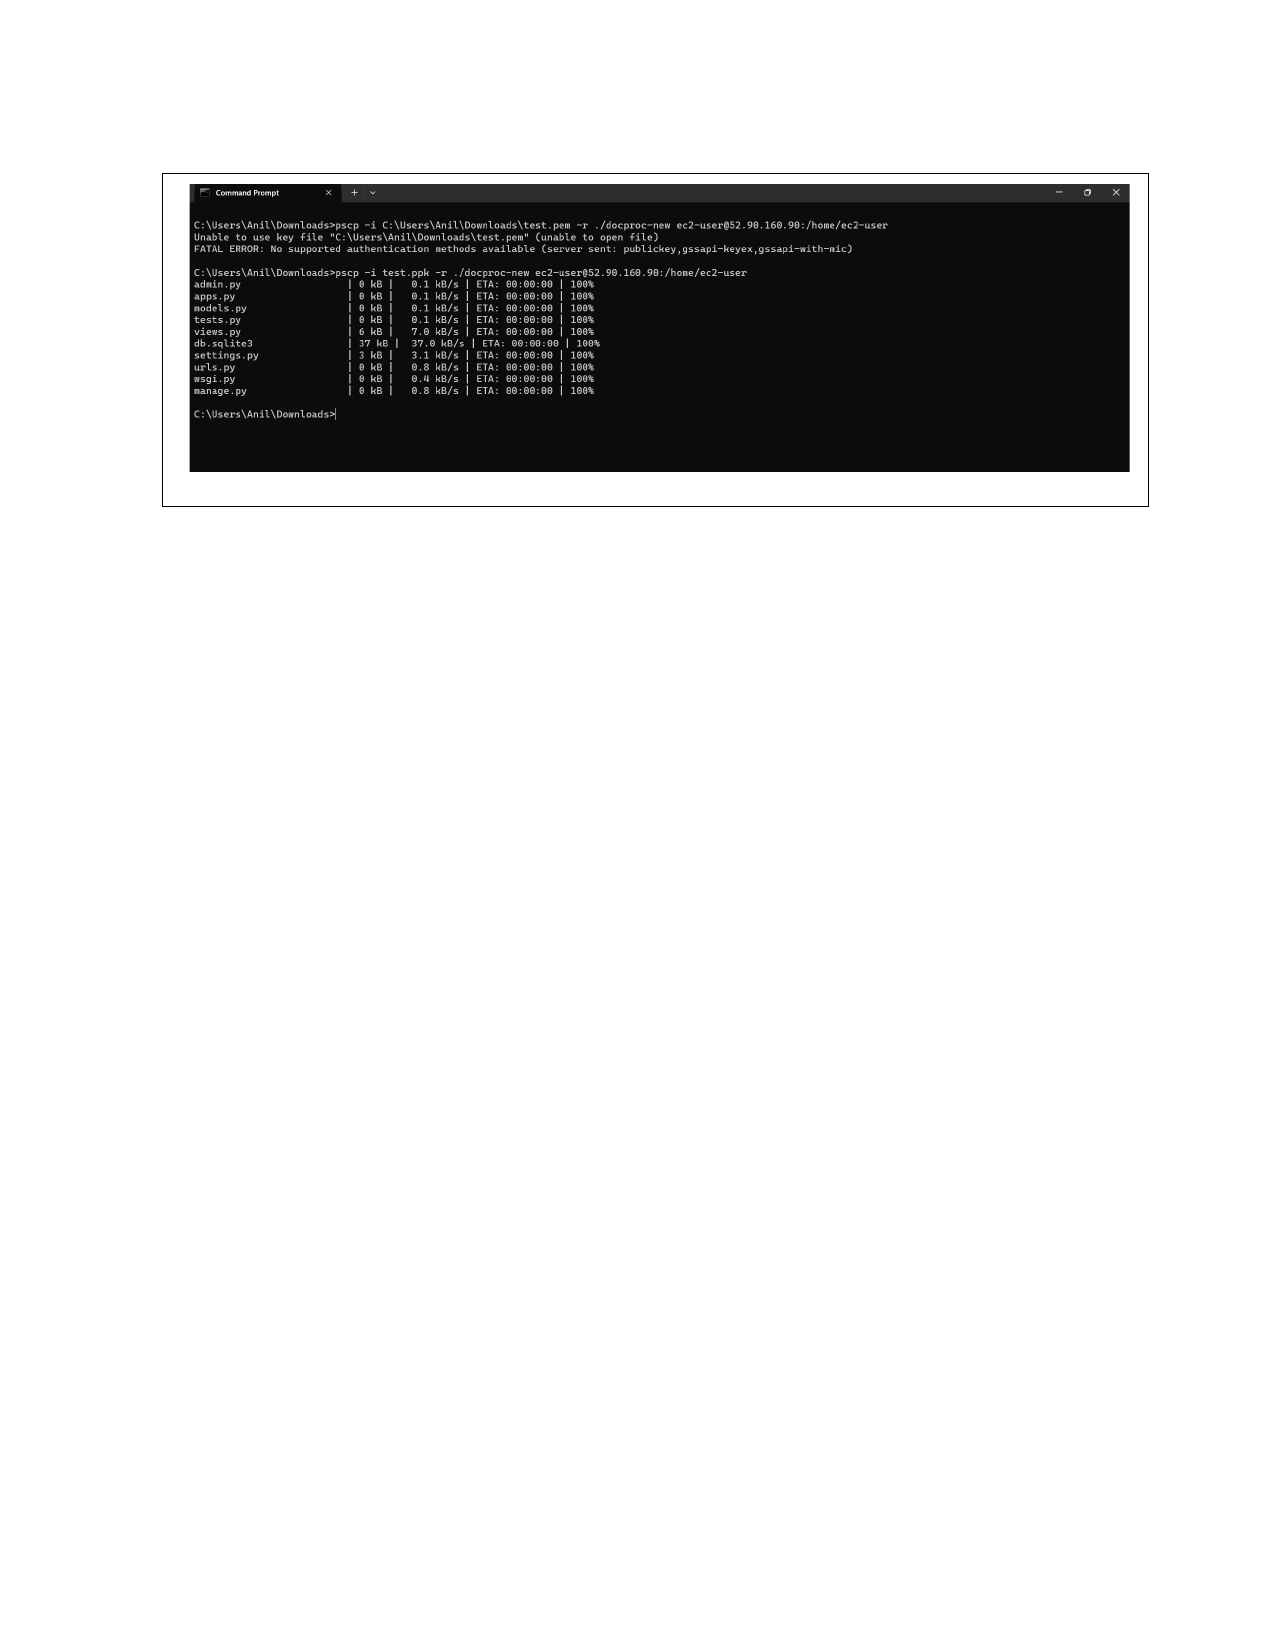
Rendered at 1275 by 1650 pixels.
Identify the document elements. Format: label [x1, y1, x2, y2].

table_cell [163, 174, 1148, 506]
picture [189, 184, 1130, 472]
